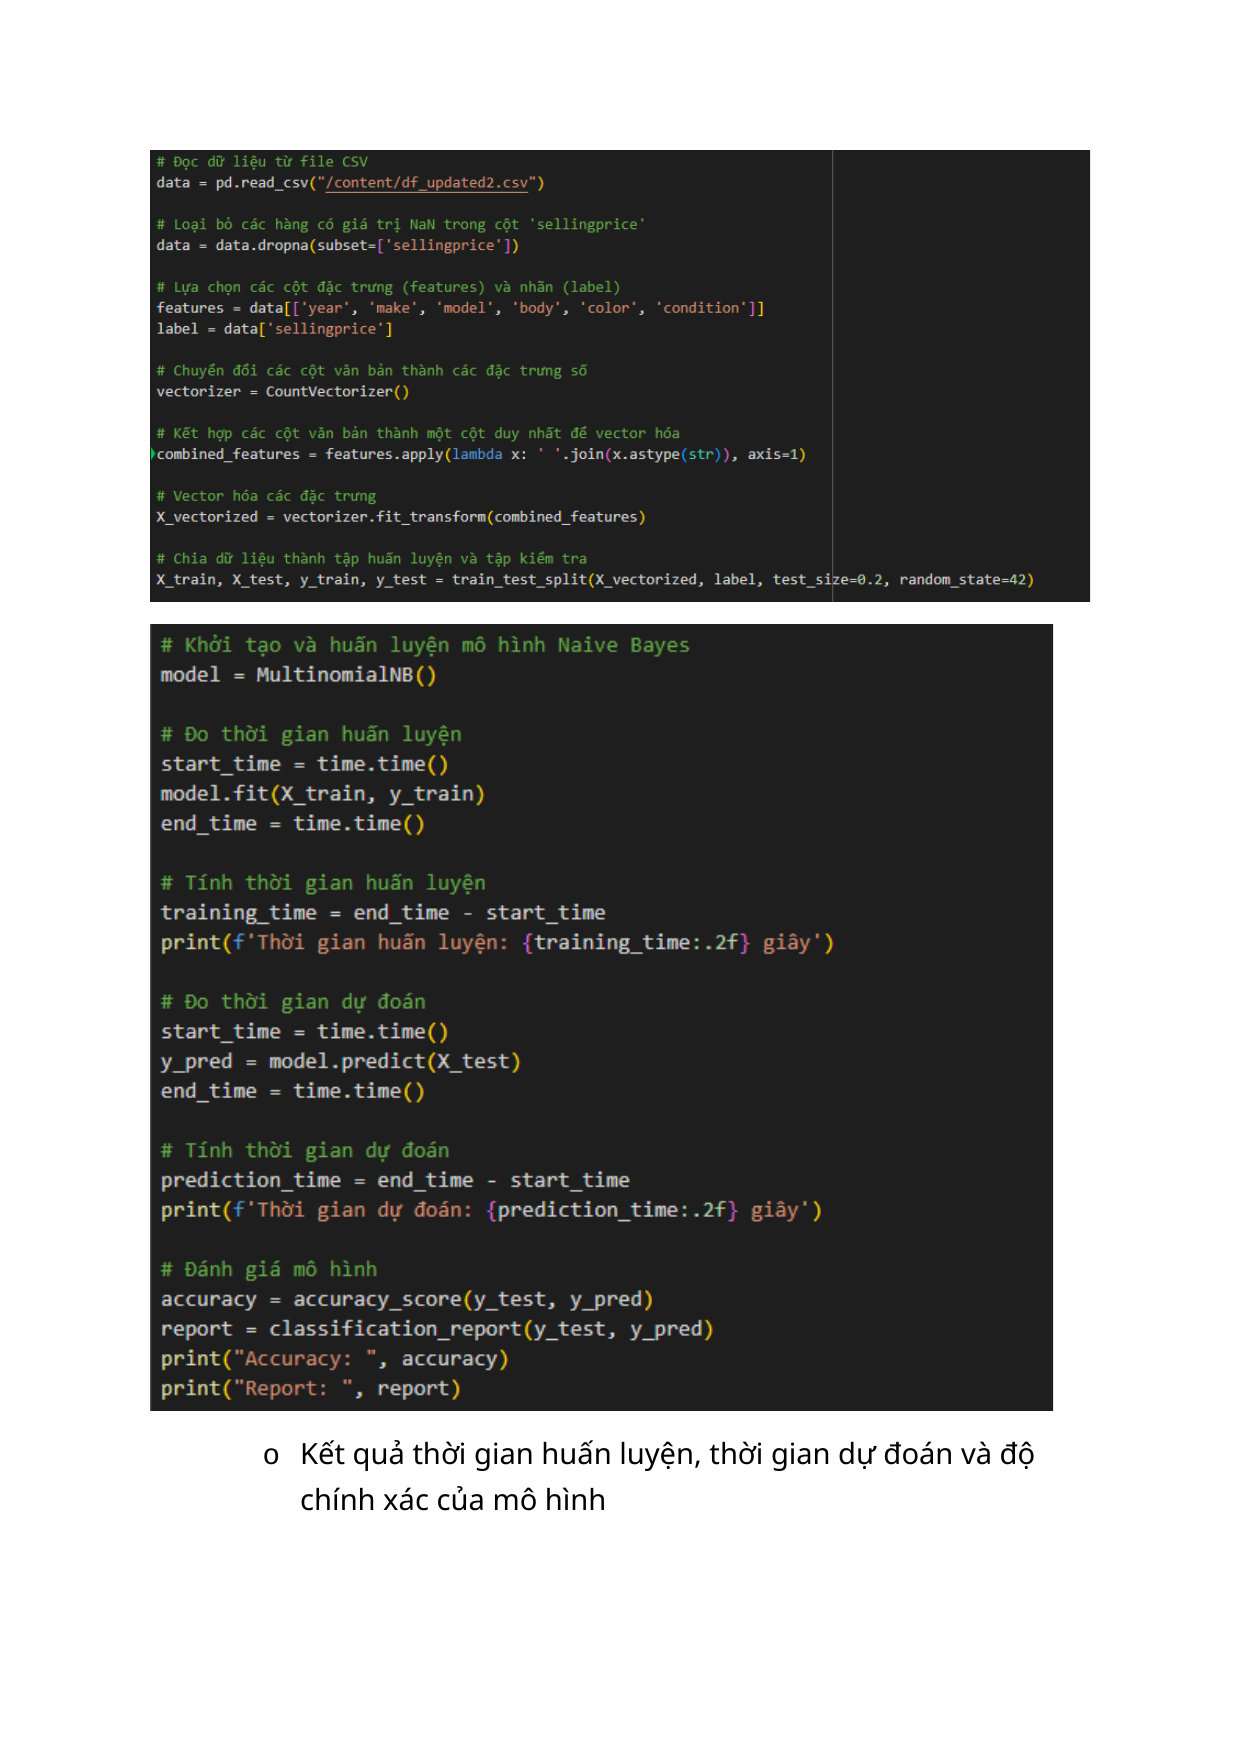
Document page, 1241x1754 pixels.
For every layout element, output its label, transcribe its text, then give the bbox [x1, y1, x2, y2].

picture [150, 150, 1091, 602]
picture [150, 624, 1054, 1411]
list Kết quả thời gian huấn luyện, thời gian dự đoán và độ chính xác của mô hình [262, 1433, 1090, 1519]
